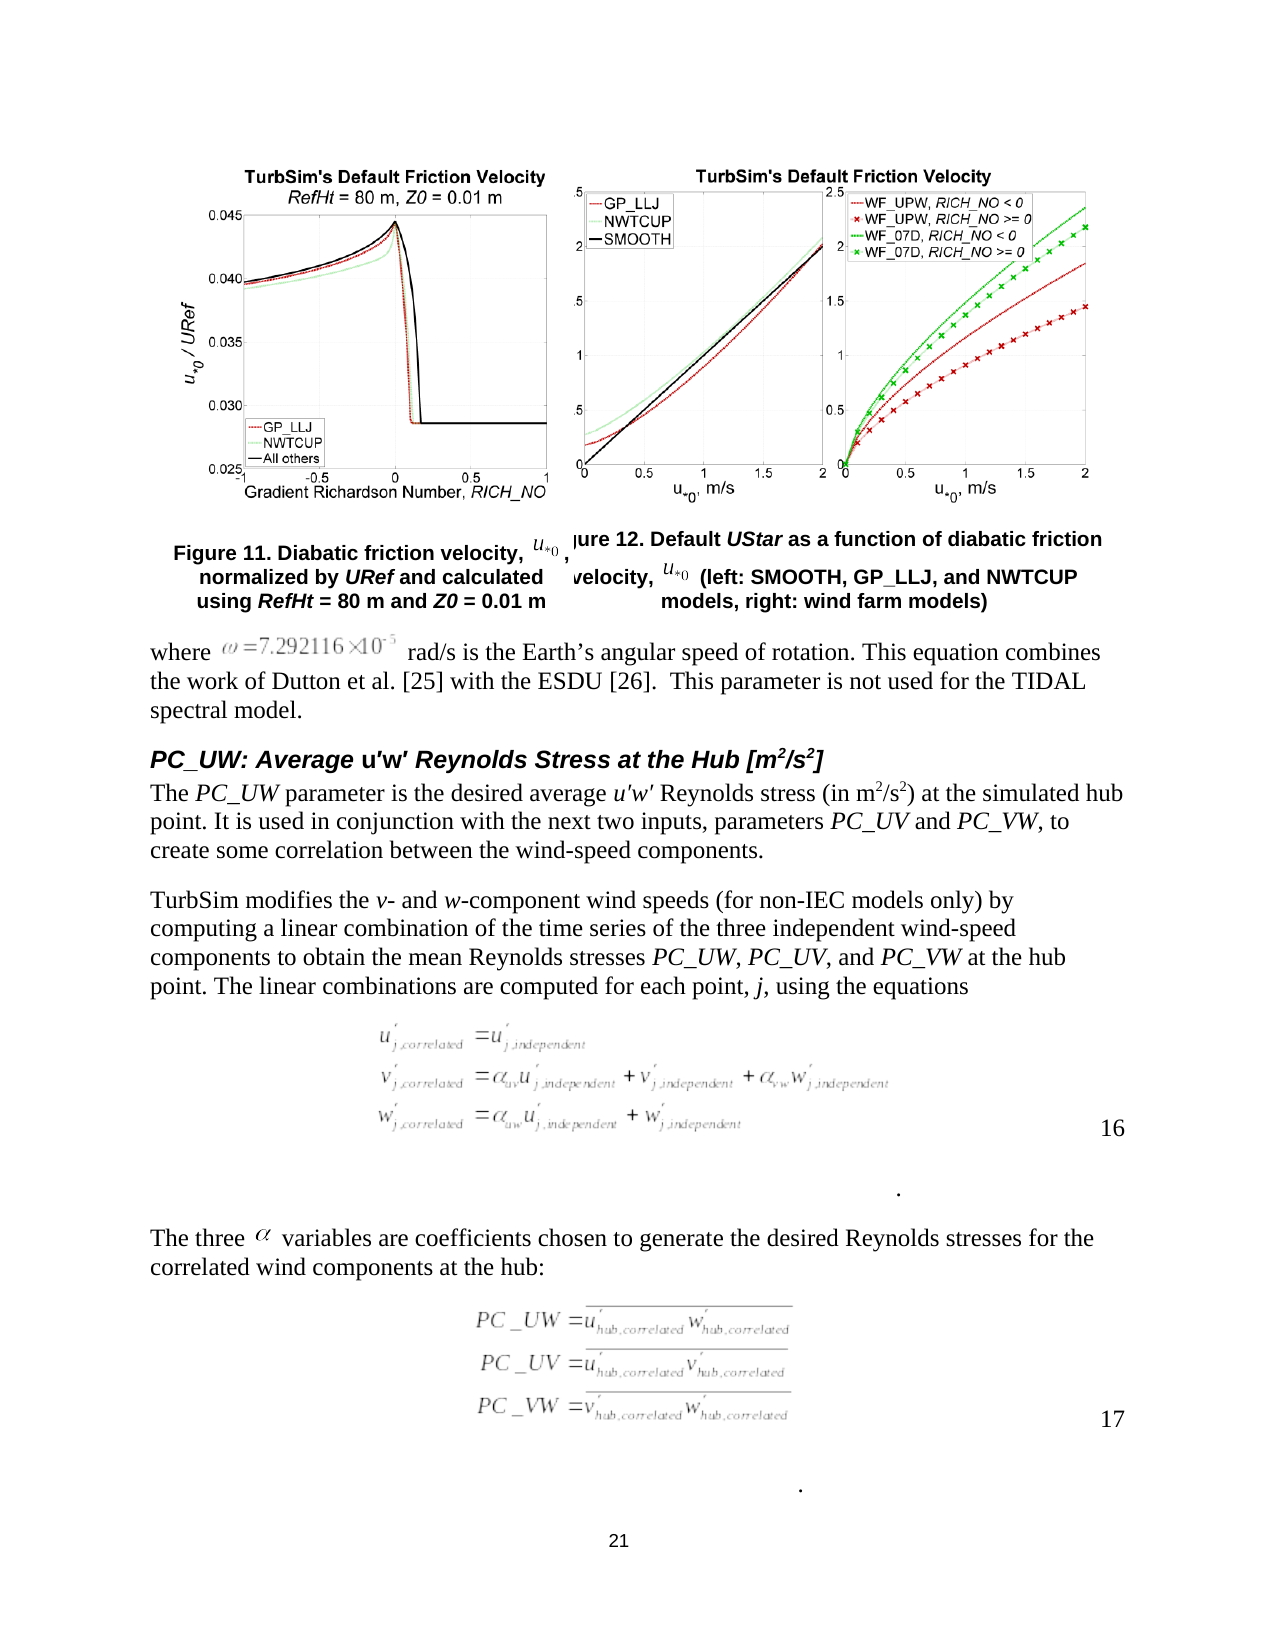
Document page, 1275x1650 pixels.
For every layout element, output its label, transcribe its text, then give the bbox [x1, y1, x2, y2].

text TurbSim modifies the v- and w-component wind speeds (for non-IEC models only) by computing a linear combination of the time series of the three independent wind-speed components to obtain the mean Reynolds stresses PC_UW, PC_UV, and PC_VW at the hub point. The linear combinations are computed for each point, j, using the equations [150, 885, 1125, 1000]
text The three variables are coefficients chosen to generate the desired Reynolds stresses for the correlated wind components at the hub: [150, 1223, 1125, 1281]
text where rad/s is the Earth’s angular speed of rotation. This equation combines the work of Dutton et al. [25] with the ESDU [26]. This parameter is not used for the TIDAL spectral model. [150, 162, 1125, 724]
text PC_UW: Average u′w′ Reynolds Stress at the Hub [m2/s2] [150, 744, 1125, 773]
text . (16) [150, 1021, 1125, 1202]
text The PC_UW parameter is the desired average u′w′ Reynolds stress (in m2/s2) at the simulated hub point. It is used in conjunction with the next two inputs, parameters PC_UV and PC_VW, to create some correlation between the wind-speed components. [150, 778, 1125, 864]
text . (17) [150, 1302, 1125, 1498]
